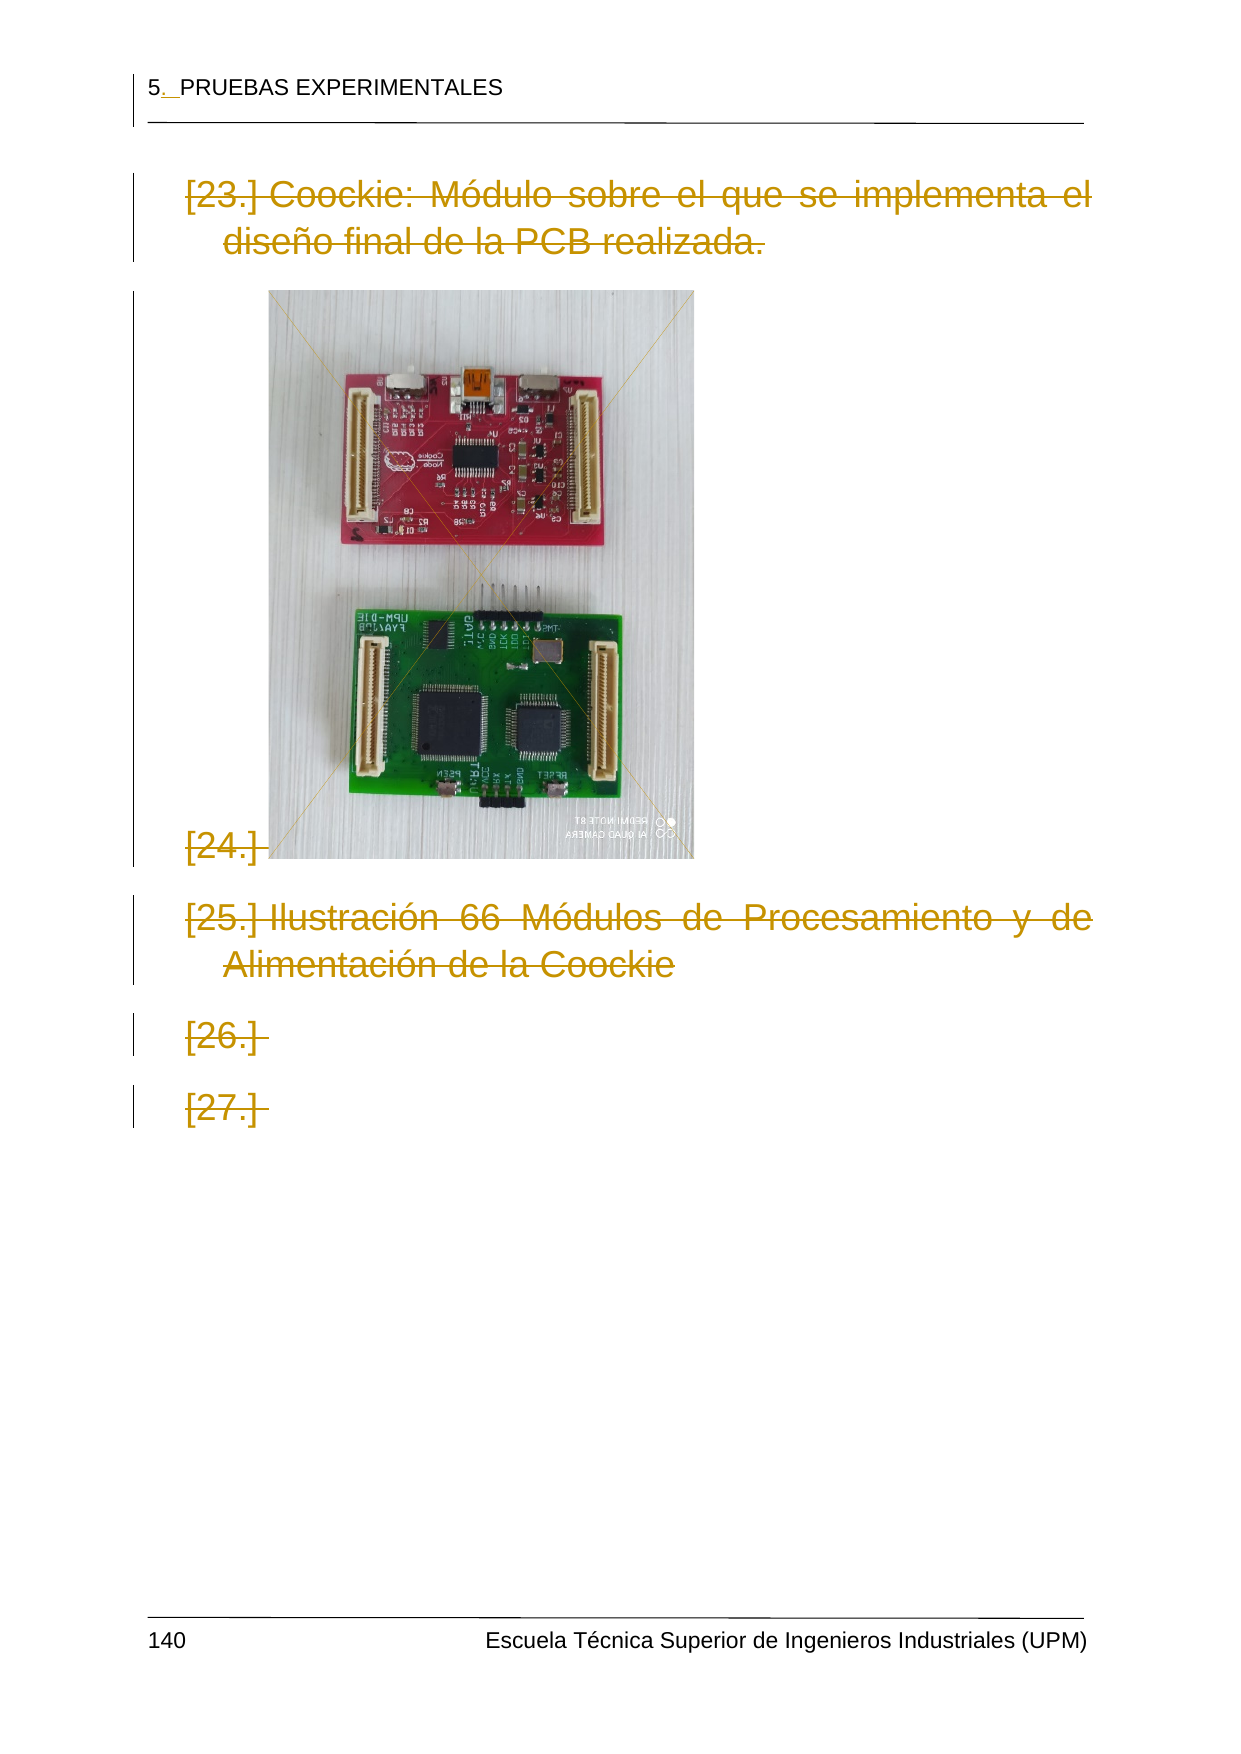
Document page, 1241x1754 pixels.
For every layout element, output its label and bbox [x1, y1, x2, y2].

picture [268, 292, 480, 857]
picture [270, 576, 693, 859]
picture [269, 290, 693, 573]
picture [483, 292, 695, 858]
